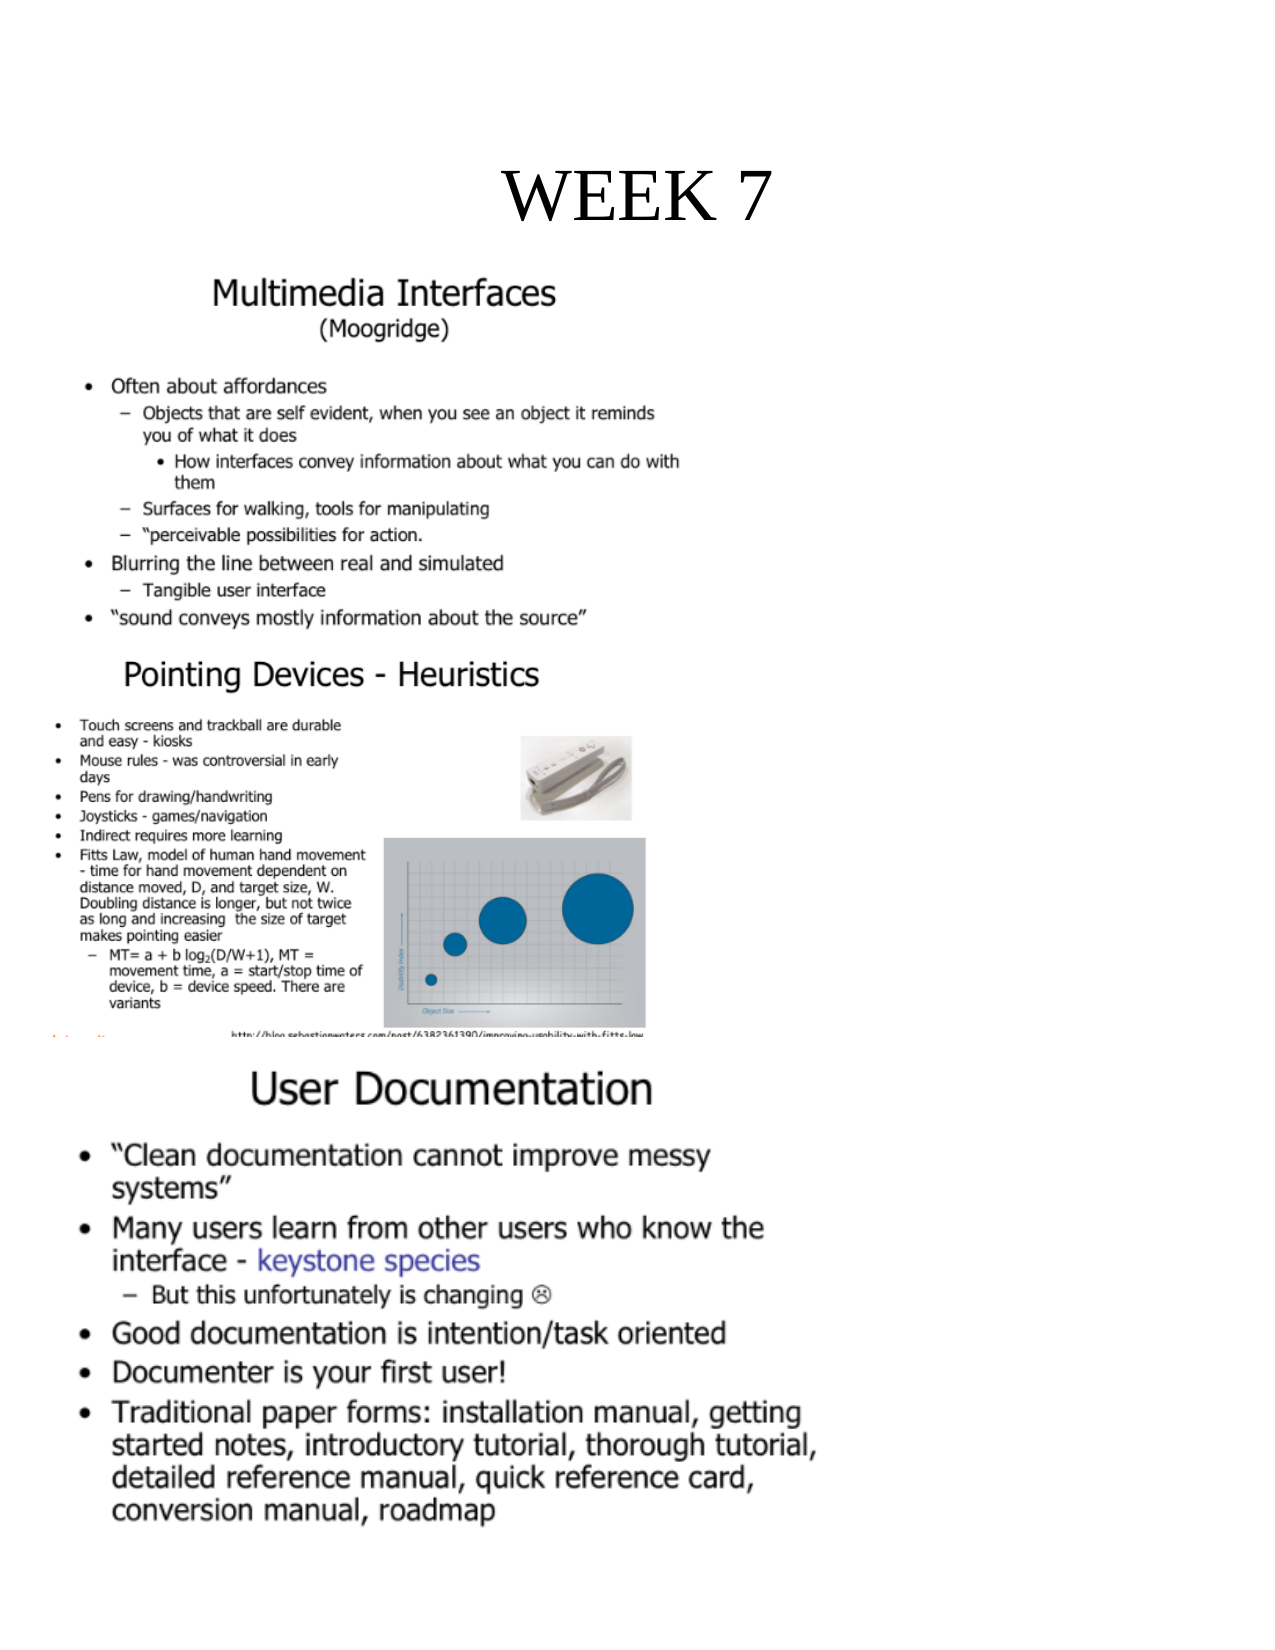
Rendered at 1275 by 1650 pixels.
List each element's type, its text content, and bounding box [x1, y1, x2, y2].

text WEEK 7 [150, 150, 1125, 236]
picture [63, 1062, 836, 1534]
picture [39, 272, 687, 1037]
